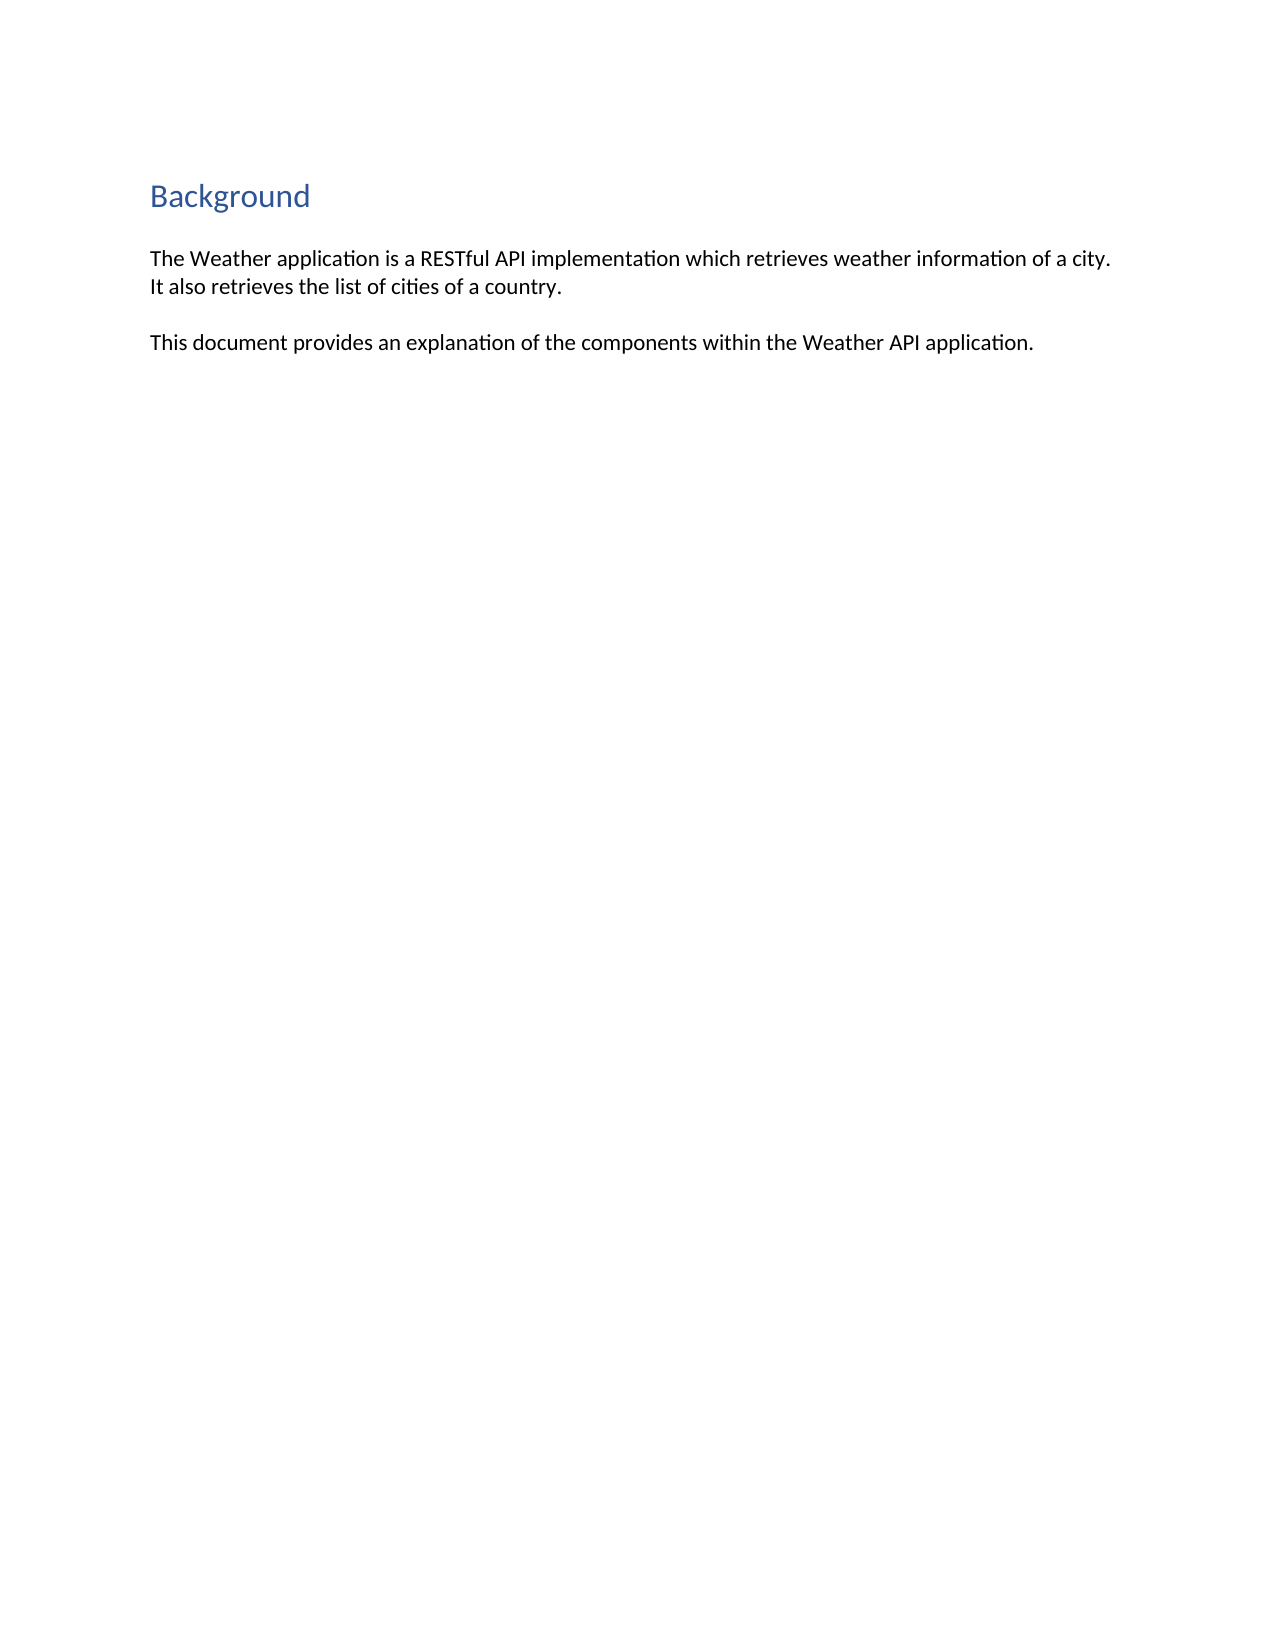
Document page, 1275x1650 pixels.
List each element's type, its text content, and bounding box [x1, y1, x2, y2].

text This document provides an explanation of the components within the Weather API application. [150, 328, 1125, 356]
subtitle Background [150, 175, 1125, 216]
text The Weather application is a RESTful API implementation which retrieves weather information of a city. It also retrieves the list of cities of a country. [150, 244, 1125, 300]
